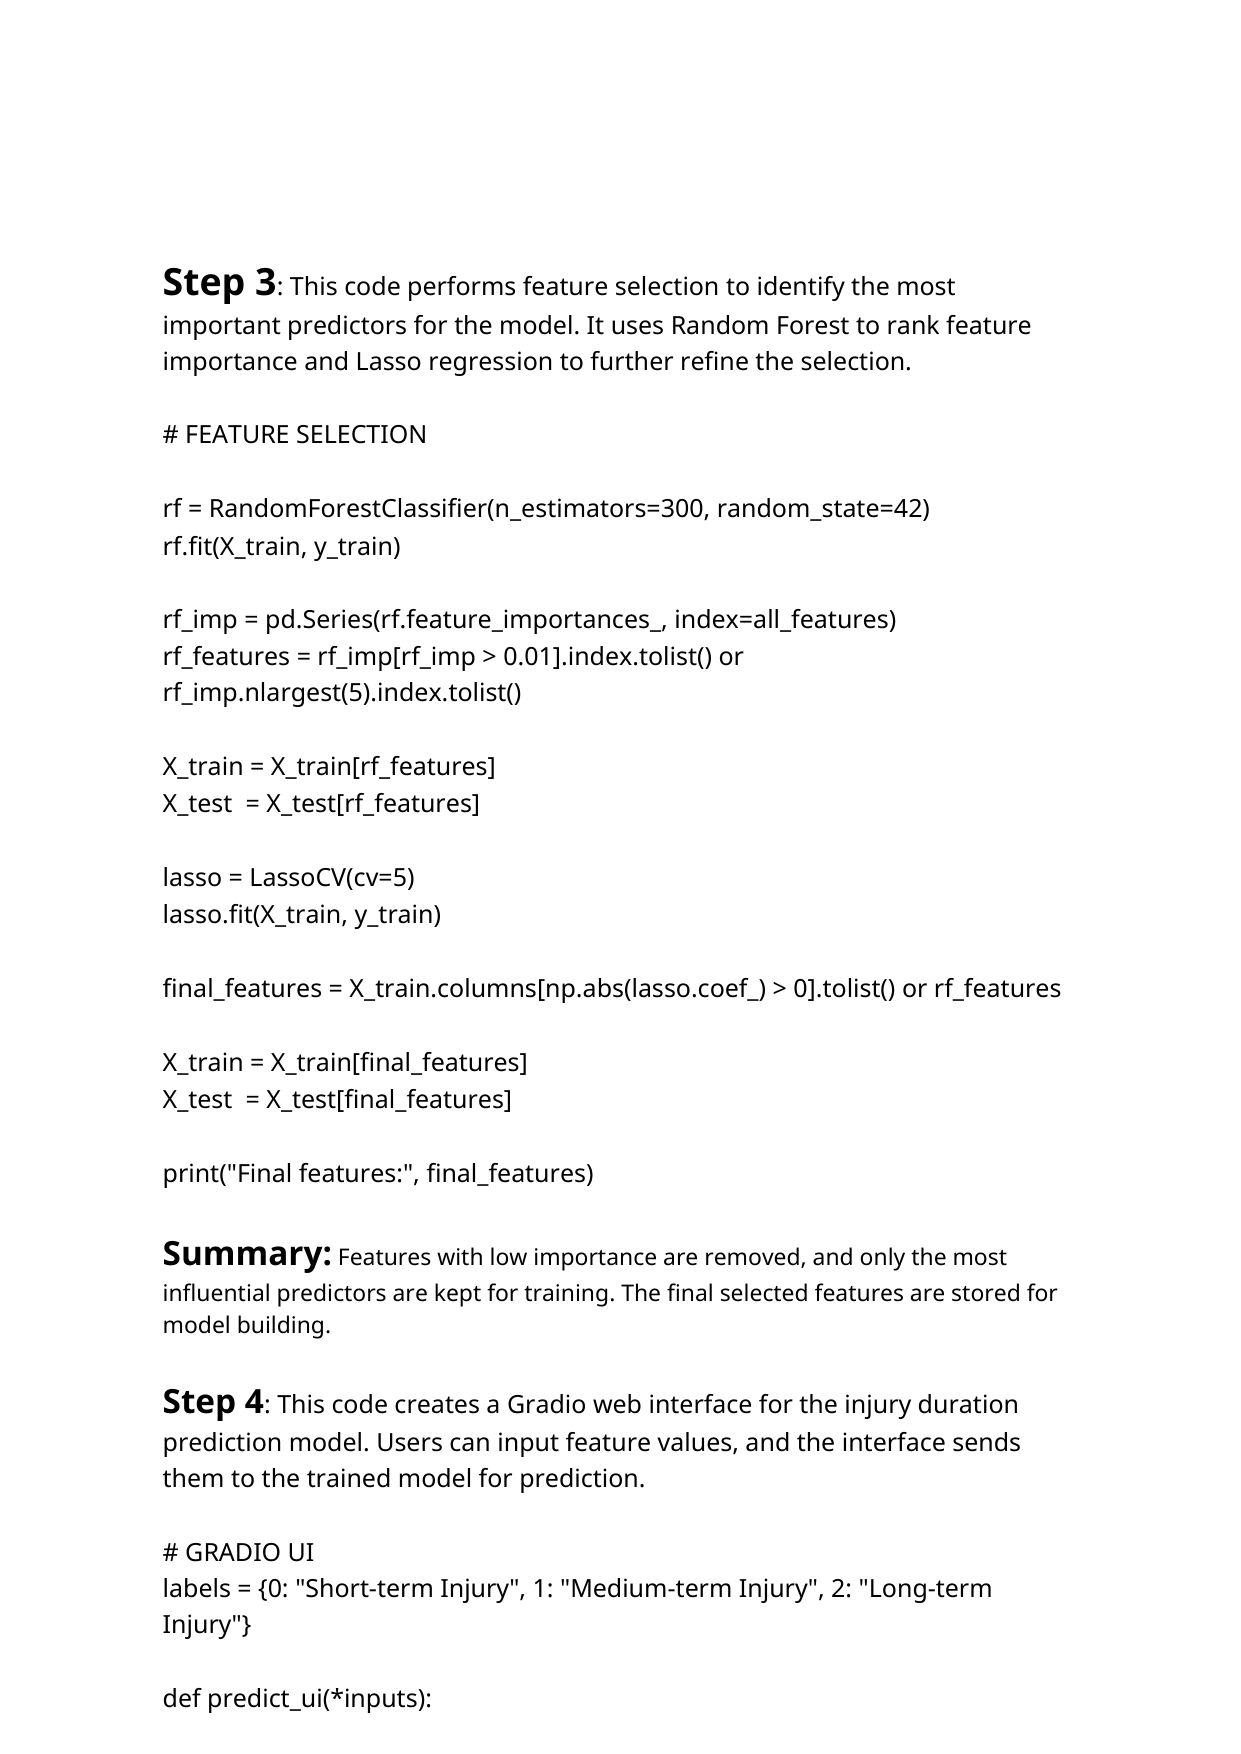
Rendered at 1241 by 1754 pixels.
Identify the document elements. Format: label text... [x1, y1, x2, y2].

text print("Final features:", final_features) [162, 1156, 1072, 1189]
text Step 4: This code creates a Gradio web interface for the injury duration prediction model. Users can input feature values, and the interface sends them to the trained model for prediction. [162, 1377, 1072, 1494]
text X_test = X_test[final_features] [162, 1082, 1072, 1116]
text X_train = X_train[final_features] [162, 1044, 1072, 1079]
text lasso = LassoCV(cv=5) [162, 860, 1072, 894]
text rf = RandomForestClassifier(n_estimators=300, random_state=42) [162, 491, 1072, 525]
text rf_imp = pd.Series(rf.feature_importances_, index=all_features) [162, 602, 1072, 636]
text def predict_ui(*inputs): [162, 1681, 1072, 1715]
text rf.fit(X_train, y_train) [162, 528, 1072, 562]
text # FEATURE SELECTION [162, 417, 1072, 451]
text Step 3: This code performs feature selection to identify the most important predictors for the model. It uses Random Forest to rank feature importance and Lasso regression to further refine the selection. [162, 255, 1072, 377]
text final_features = X_train.columns[np.abs(lasso.coef_) > 0].tolist() or rf_features [162, 971, 1072, 1005]
text X_train = X_train[rf_features] [162, 749, 1072, 783]
text rf_features = rf_imp[rf_imp > 0.01].index.tolist() or rf_imp.nlargest(5).index.tolist() [162, 639, 1072, 709]
text Summary: Features with low importance are removed, and only the most influential predictors are kept for training. The final selected features are stored for model building. [162, 1229, 1072, 1341]
text X_test = X_test[rf_features] [162, 786, 1072, 820]
text # GRADIO UI [162, 1534, 1072, 1568]
text lasso.fit(X_train, y_train) [162, 897, 1072, 931]
text labels = {0: "Short-term Injury", 1: "Medium-term Injury", 2: "Long-term Injury"} [162, 1571, 1072, 1641]
